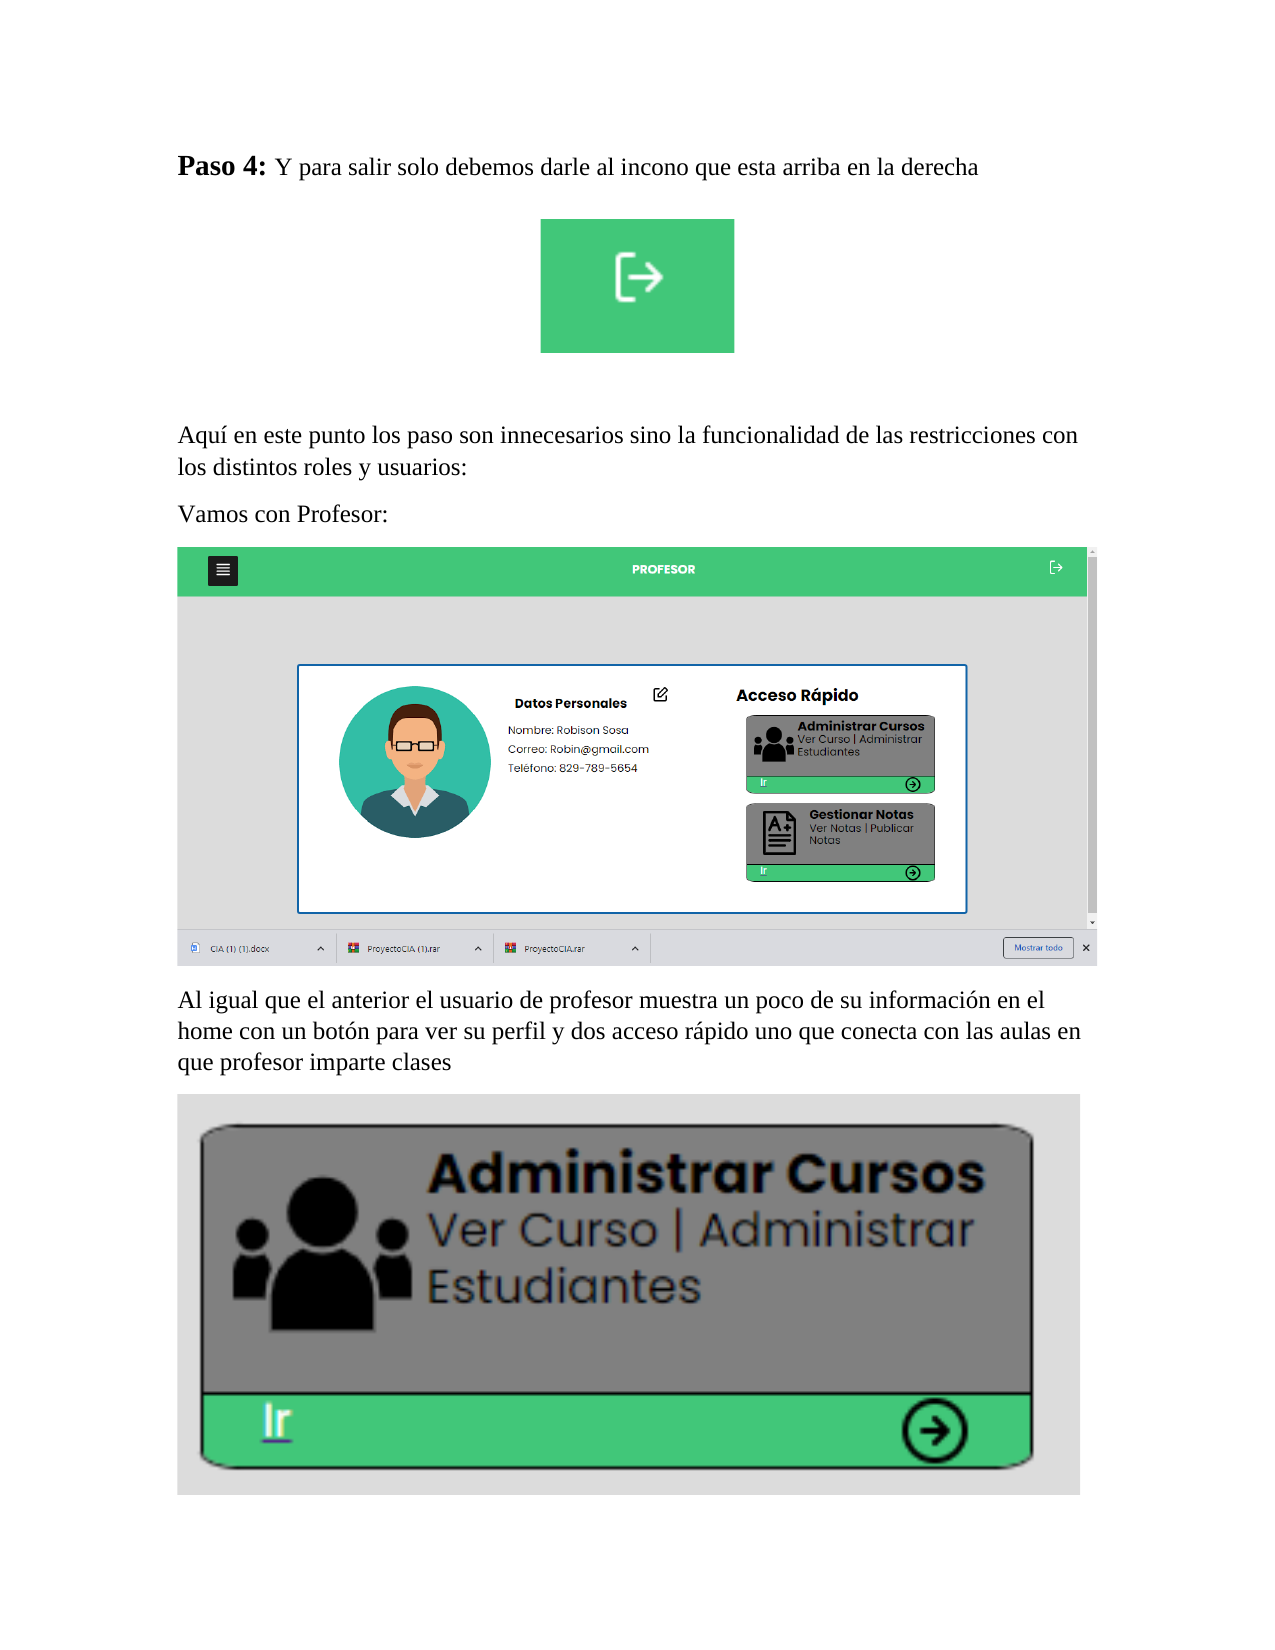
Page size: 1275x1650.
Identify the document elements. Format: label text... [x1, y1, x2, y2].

text Vamos con Profesor: [177, 499, 1098, 528]
text Al igual que el anterior el usuario de profesor muestra un poco de su información en el home con un botón para ver su perfil y dos acceso rápido uno que conecta con las aulas en que profesor imparte clases [177, 985, 1098, 1076]
text Aquí en este punto los paso son innecesarios sino la funcionalidad de las restricciones con los distintos roles y usuarios: [177, 421, 1098, 480]
picture [177, 547, 1098, 966]
picture [177, 1094, 1081, 1495]
picture [540, 219, 735, 353]
text Paso 4: Y para salir solo debemos darle al incono que esta arriba en la derecha [177, 148, 1098, 181]
